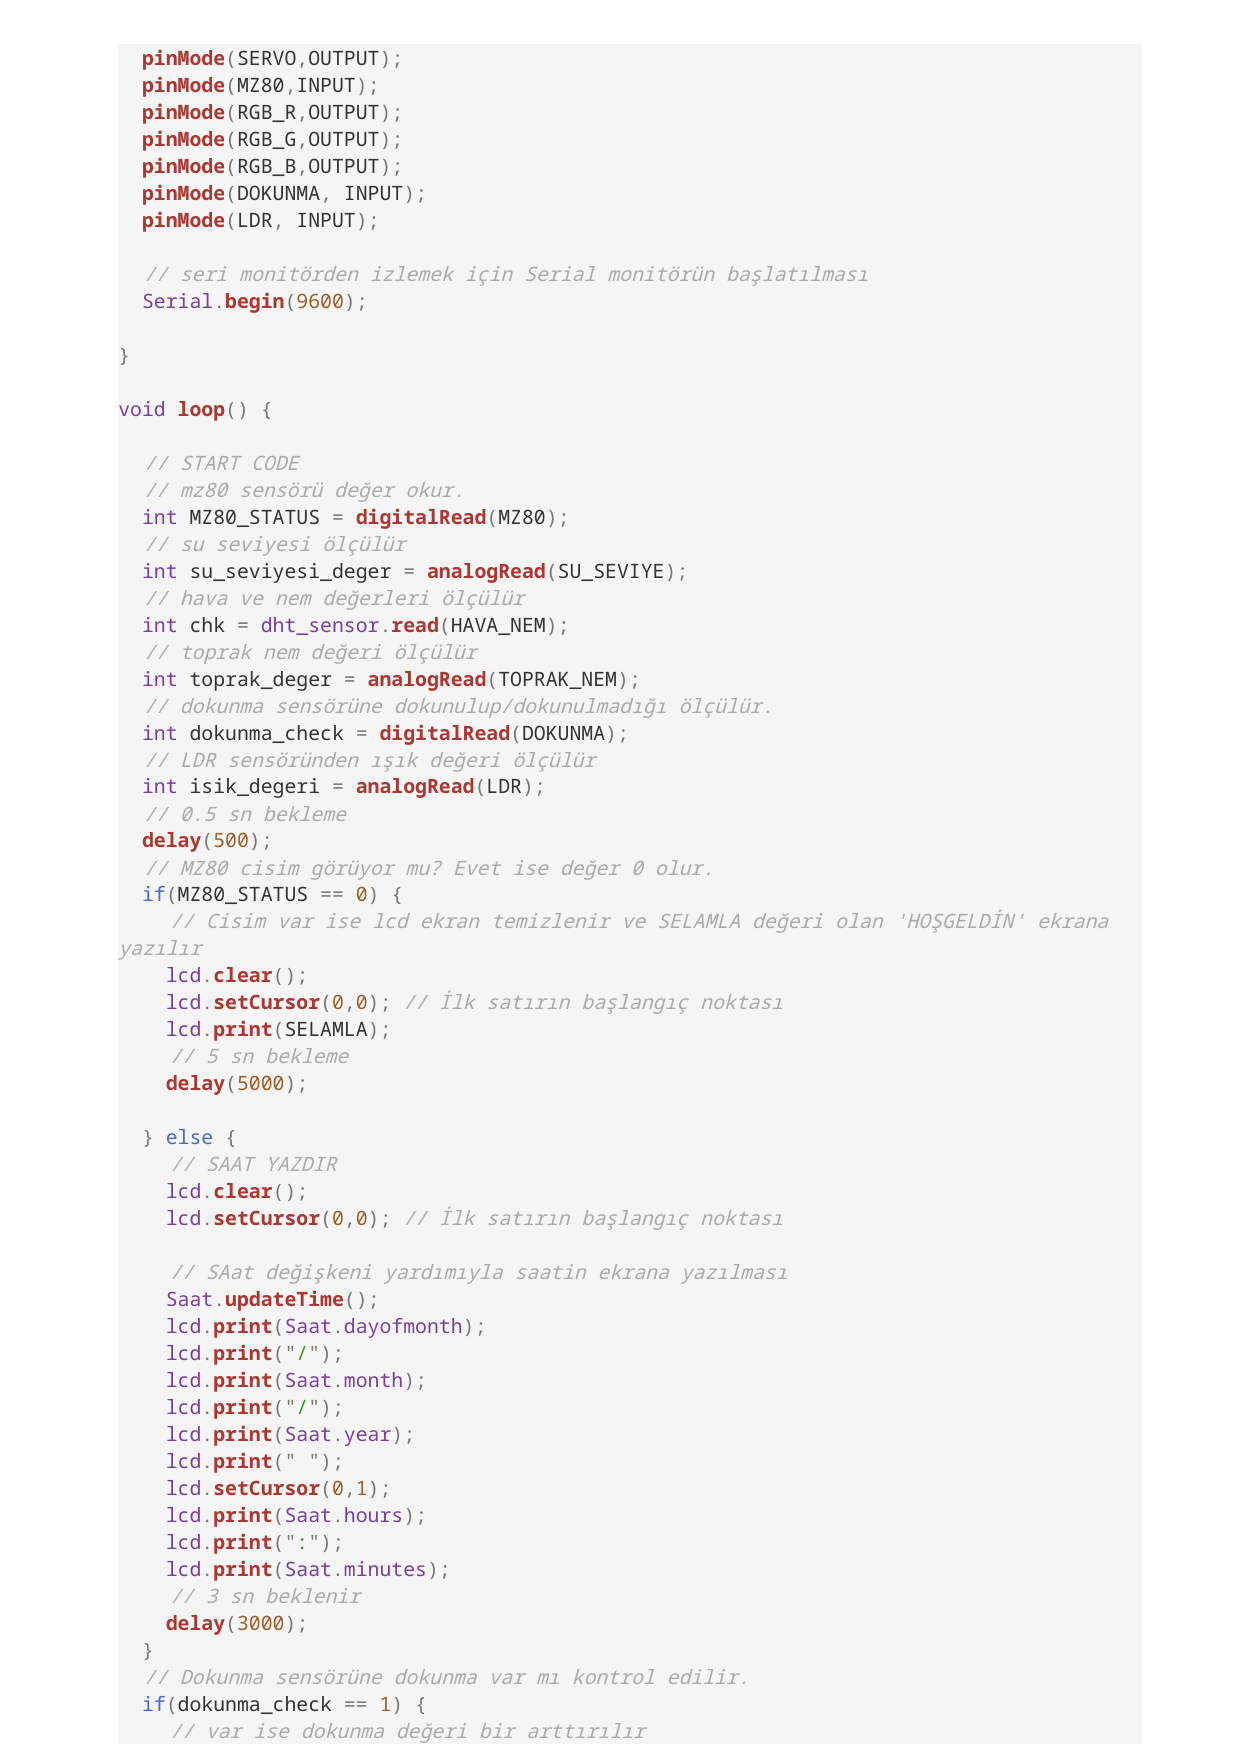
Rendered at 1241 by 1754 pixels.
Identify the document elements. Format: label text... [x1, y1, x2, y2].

text // seri monitörden izlemek için Serial monitörün başlatılması [118, 260, 1142, 287]
text // START CODE [118, 449, 1142, 476]
text lcd.print(Saat.month); [118, 1366, 1142, 1393]
text // 3 sn beklenir [118, 1582, 1142, 1609]
text // toprak nem değeri ölçülür [118, 638, 1142, 665]
text void loop() { [118, 395, 1142, 422]
text lcd.print(Saat.hours); [118, 1501, 1142, 1528]
text Serial.begin(9600); [118, 287, 1142, 314]
text int su_seviyesi_deger = analogRead(SU_SEVIYE); [118, 557, 1142, 584]
text // MZ80 cisim görüyor mu? Evet ise değer 0 olur. [118, 854, 1142, 881]
text // Cisim var ise lcd ekran temizlenir ve SELAMLA değeri olan 'HOŞGELDİN' ekrana yazılır [118, 908, 1142, 962]
text int isik_degeri = analogRead(LDR); [118, 773, 1142, 800]
text lcd.print("/"); [118, 1393, 1142, 1420]
text // SAAT YAZDIR [118, 1151, 1142, 1177]
text if(MZ80_STATUS == 0) { [118, 881, 1142, 908]
text int toprak_deger = analogRead(TOPRAK_NEM); [118, 665, 1142, 692]
text // 5 sn bekleme [118, 1043, 1142, 1069]
text delay(500); [118, 827, 1142, 854]
text lcd.print(Saat.minutes); [118, 1555, 1142, 1582]
text lcd.setCursor(0,0); // İlk satırın başlangıç noktası [118, 1204, 1142, 1231]
text int chk = dht_sensor.read(HAVA_NEM); [118, 611, 1142, 638]
text pinMode(MZ80,INPUT); [118, 71, 1142, 98]
text pinMode(RGB_B,OUTPUT); [118, 152, 1142, 179]
text } [118, 341, 1142, 368]
text lcd.setCursor(0,0); // İlk satırın başlangıç noktası [118, 989, 1142, 1016]
text // var ise dokunma değeri bir arttırılır [118, 1717, 1142, 1744]
text lcd.clear(); [118, 962, 1142, 989]
text lcd.print(" "); [118, 1447, 1142, 1474]
text Saat.updateTime(); [118, 1285, 1142, 1312]
text // SAat değişkeni yardımıyla saatin ekrana yazılması [118, 1258, 1142, 1285]
text // hava ve nem değerleri ölçülür [118, 584, 1142, 611]
text pinMode(RGB_R,OUTPUT); [118, 98, 1142, 125]
text lcd.setCursor(0,1); [118, 1474, 1142, 1501]
text delay(3000); [118, 1609, 1142, 1636]
text // 0.5 sn bekleme [118, 800, 1142, 827]
text int MZ80_STATUS = digitalRead(MZ80); [118, 503, 1142, 530]
text lcd.print(":"); [118, 1528, 1142, 1555]
text // su seviyesi ölçülür [118, 530, 1142, 557]
text } else { [118, 1123, 1142, 1151]
text if(dokunma_check == 1) { [118, 1690, 1142, 1717]
text } [118, 1636, 1142, 1663]
text lcd.print(Saat.year); [118, 1420, 1142, 1447]
text lcd.print("/"); [118, 1339, 1142, 1366]
text // dokunma sensörüne dokunulup/dokunulmadığı ölçülür. [118, 692, 1142, 719]
text pinMode(LDR, INPUT); [118, 206, 1142, 233]
text lcd.clear(); [118, 1177, 1142, 1204]
text // Dokunma sensörüne dokunma var mı kontrol edilir. [118, 1663, 1142, 1690]
text // mz80 sensörü değer okur. [118, 476, 1142, 503]
text pinMode(DOKUNMA, INPUT); [118, 179, 1142, 206]
text lcd.print(SELAMLA); [118, 1016, 1142, 1043]
text delay(5000); [118, 1069, 1142, 1097]
text // LDR sensöründen ışık değeri ölçülür [118, 746, 1142, 773]
text lcd.print(Saat.dayofmonth); [118, 1312, 1142, 1339]
text int dokunma_check = digitalRead(DOKUNMA); [118, 719, 1142, 746]
text pinMode(RGB_G,OUTPUT); [118, 125, 1142, 152]
text pinMode(SERVO,OUTPUT); [118, 44, 1142, 71]
